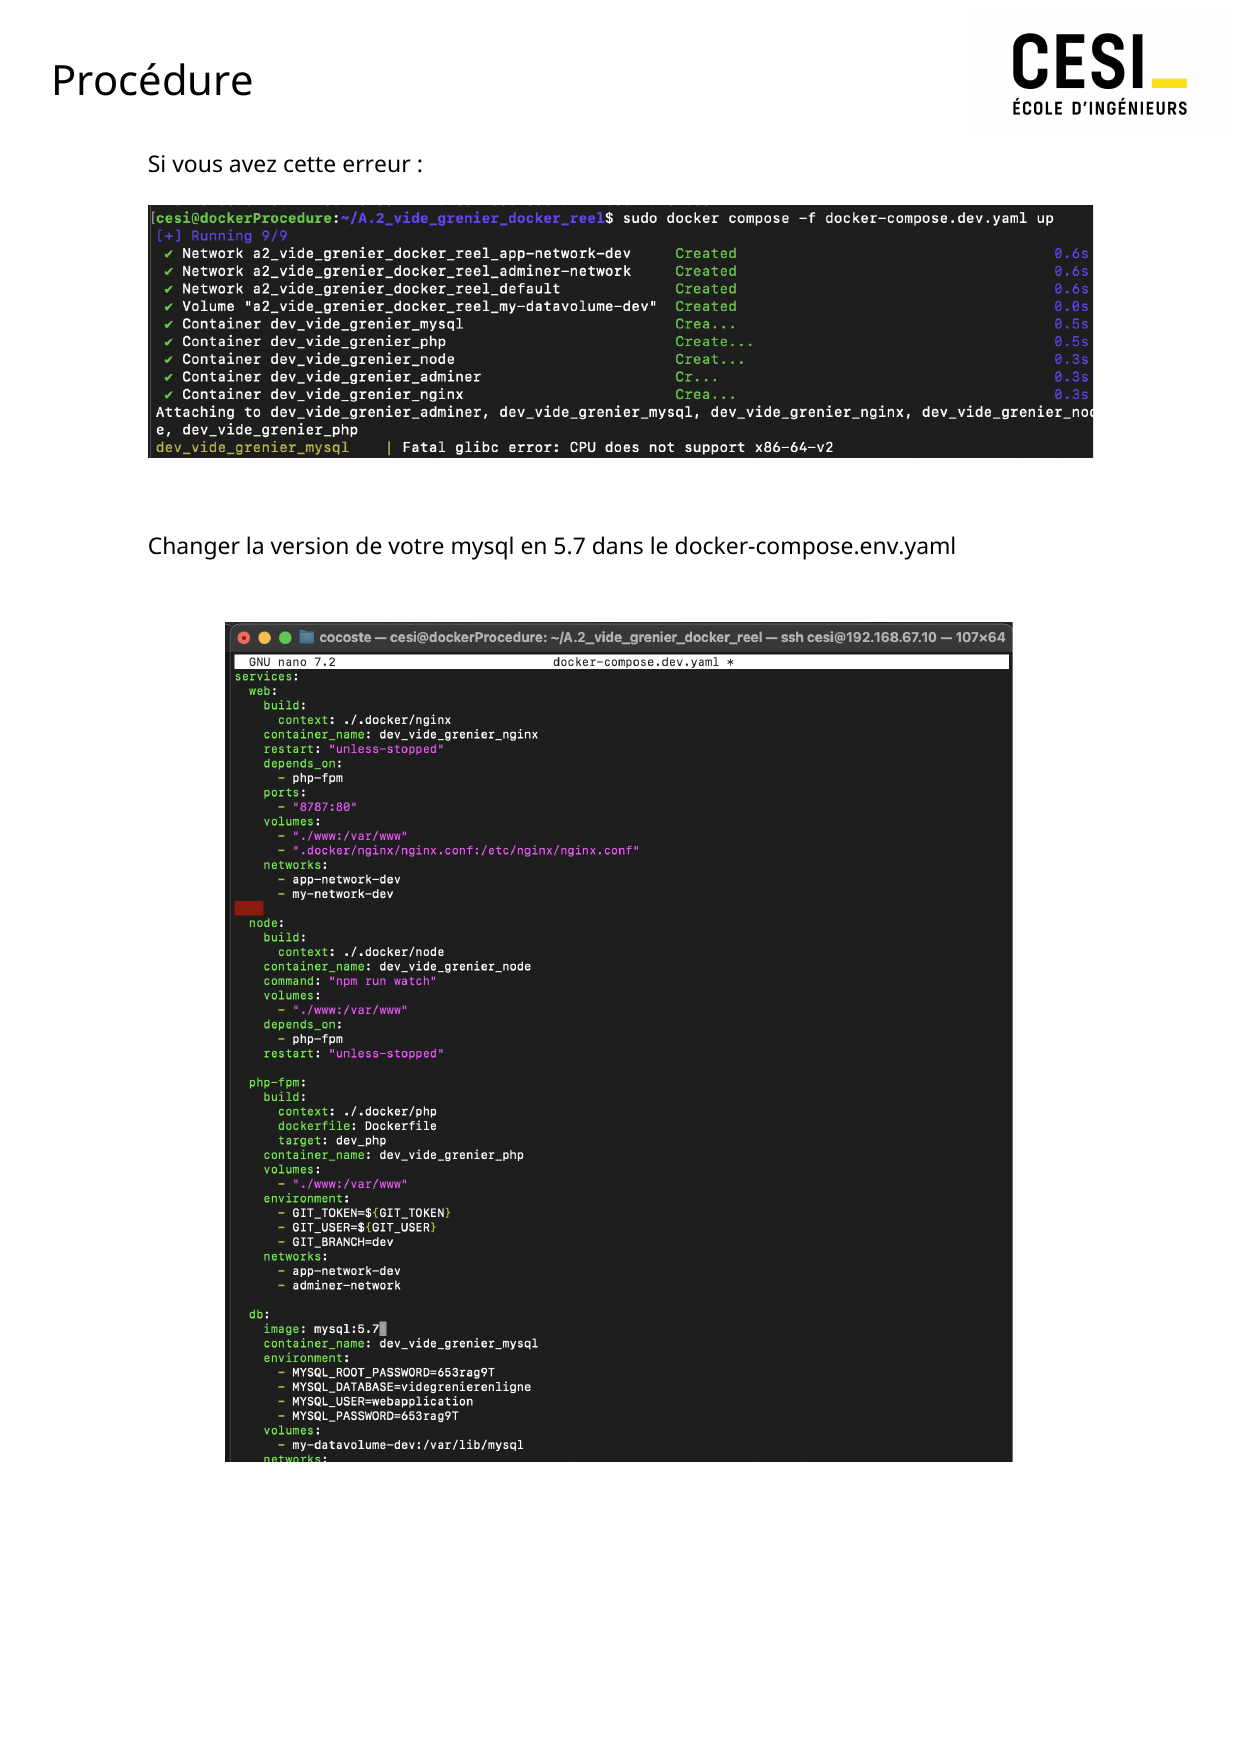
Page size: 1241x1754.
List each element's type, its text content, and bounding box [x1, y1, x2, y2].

picture [148, 205, 1094, 458]
text Changer la version de votre mysql en 5.7 dans le docker-compose.env.yaml [148, 530, 1093, 561]
text Si vous avez cette erreur : [148, 148, 1093, 179]
picture [968, 9, 1232, 139]
picture [225, 622, 1013, 1462]
